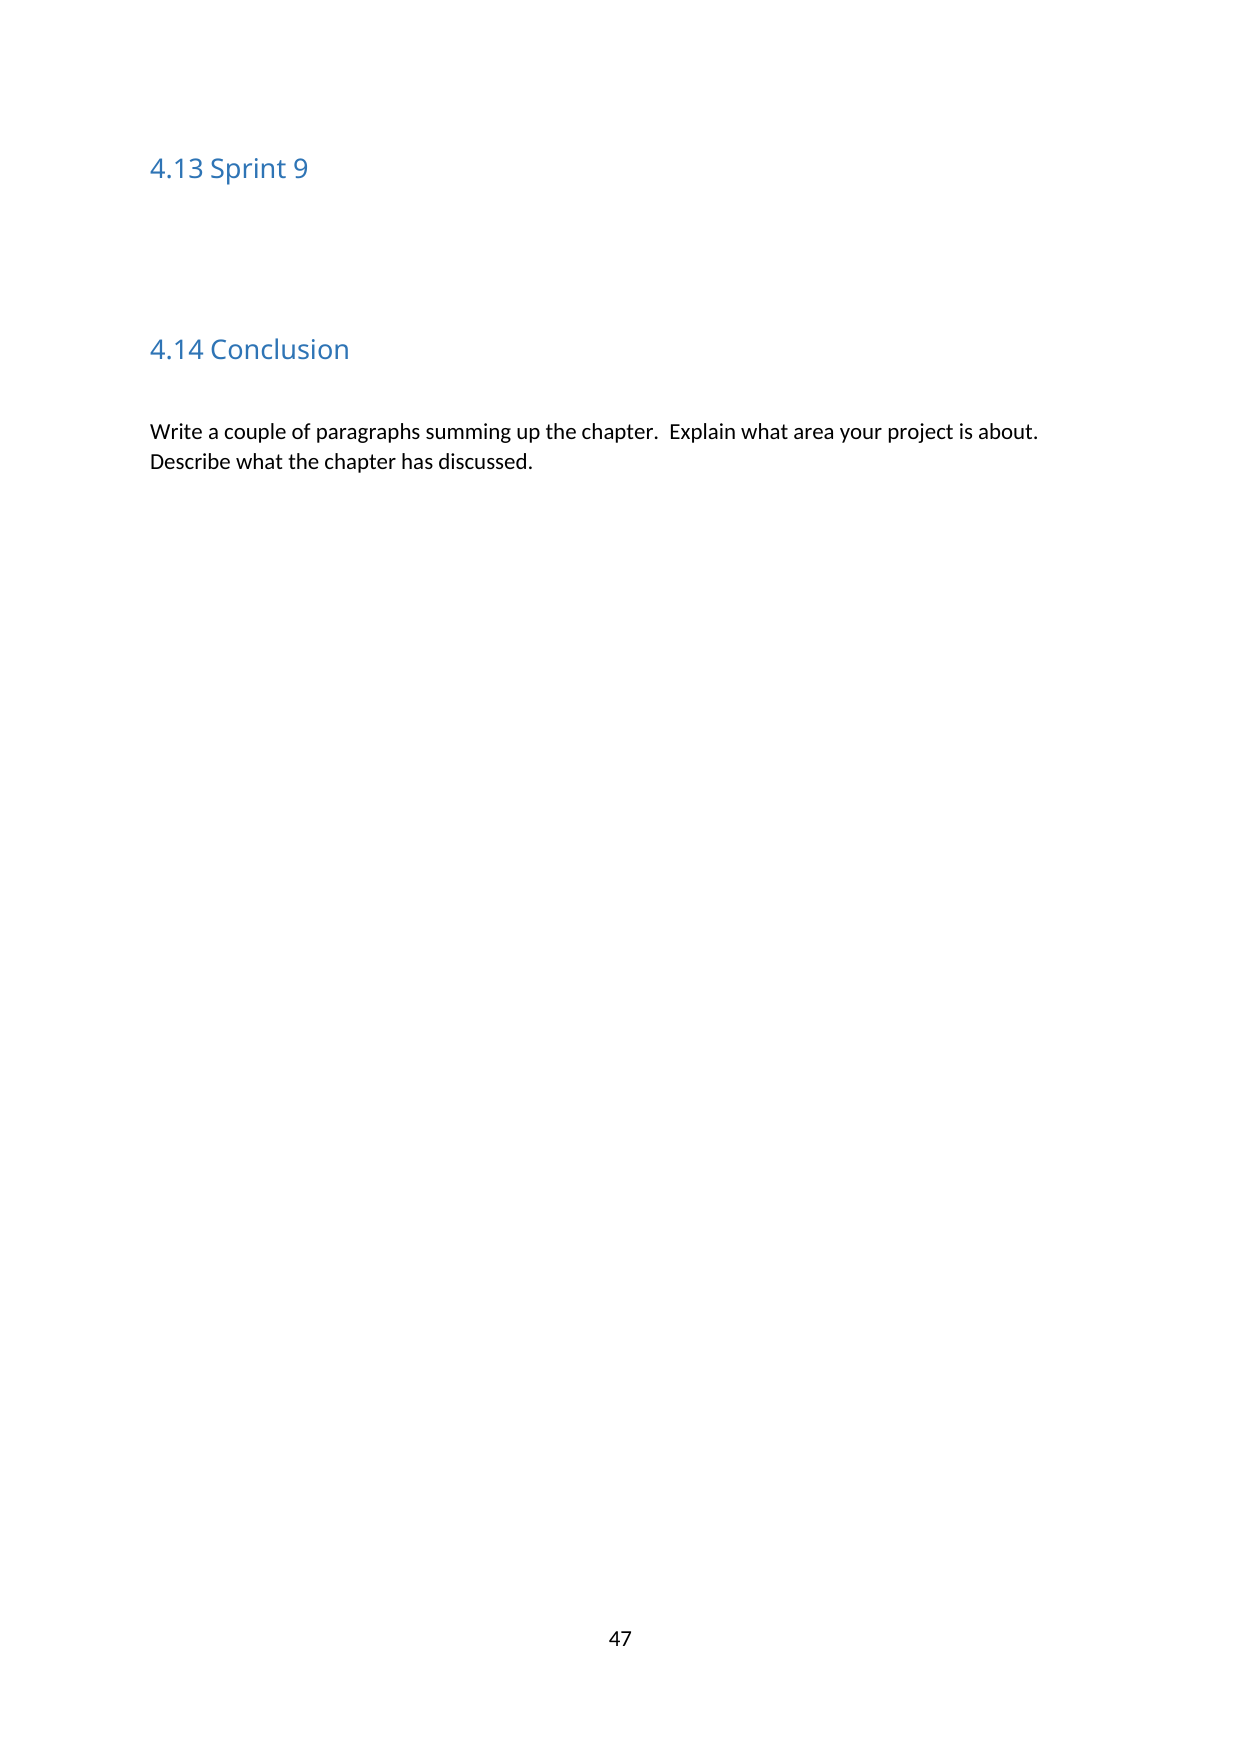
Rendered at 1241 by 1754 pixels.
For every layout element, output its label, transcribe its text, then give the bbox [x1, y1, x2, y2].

subtitle Sprint 9 [150, 150, 1090, 187]
subtitle Conclusion [150, 330, 1090, 367]
text Write a couple of paragraphs summing up the chapter. Explain what area your project is about. Describe what the chapter has discussed. [150, 417, 1090, 475]
